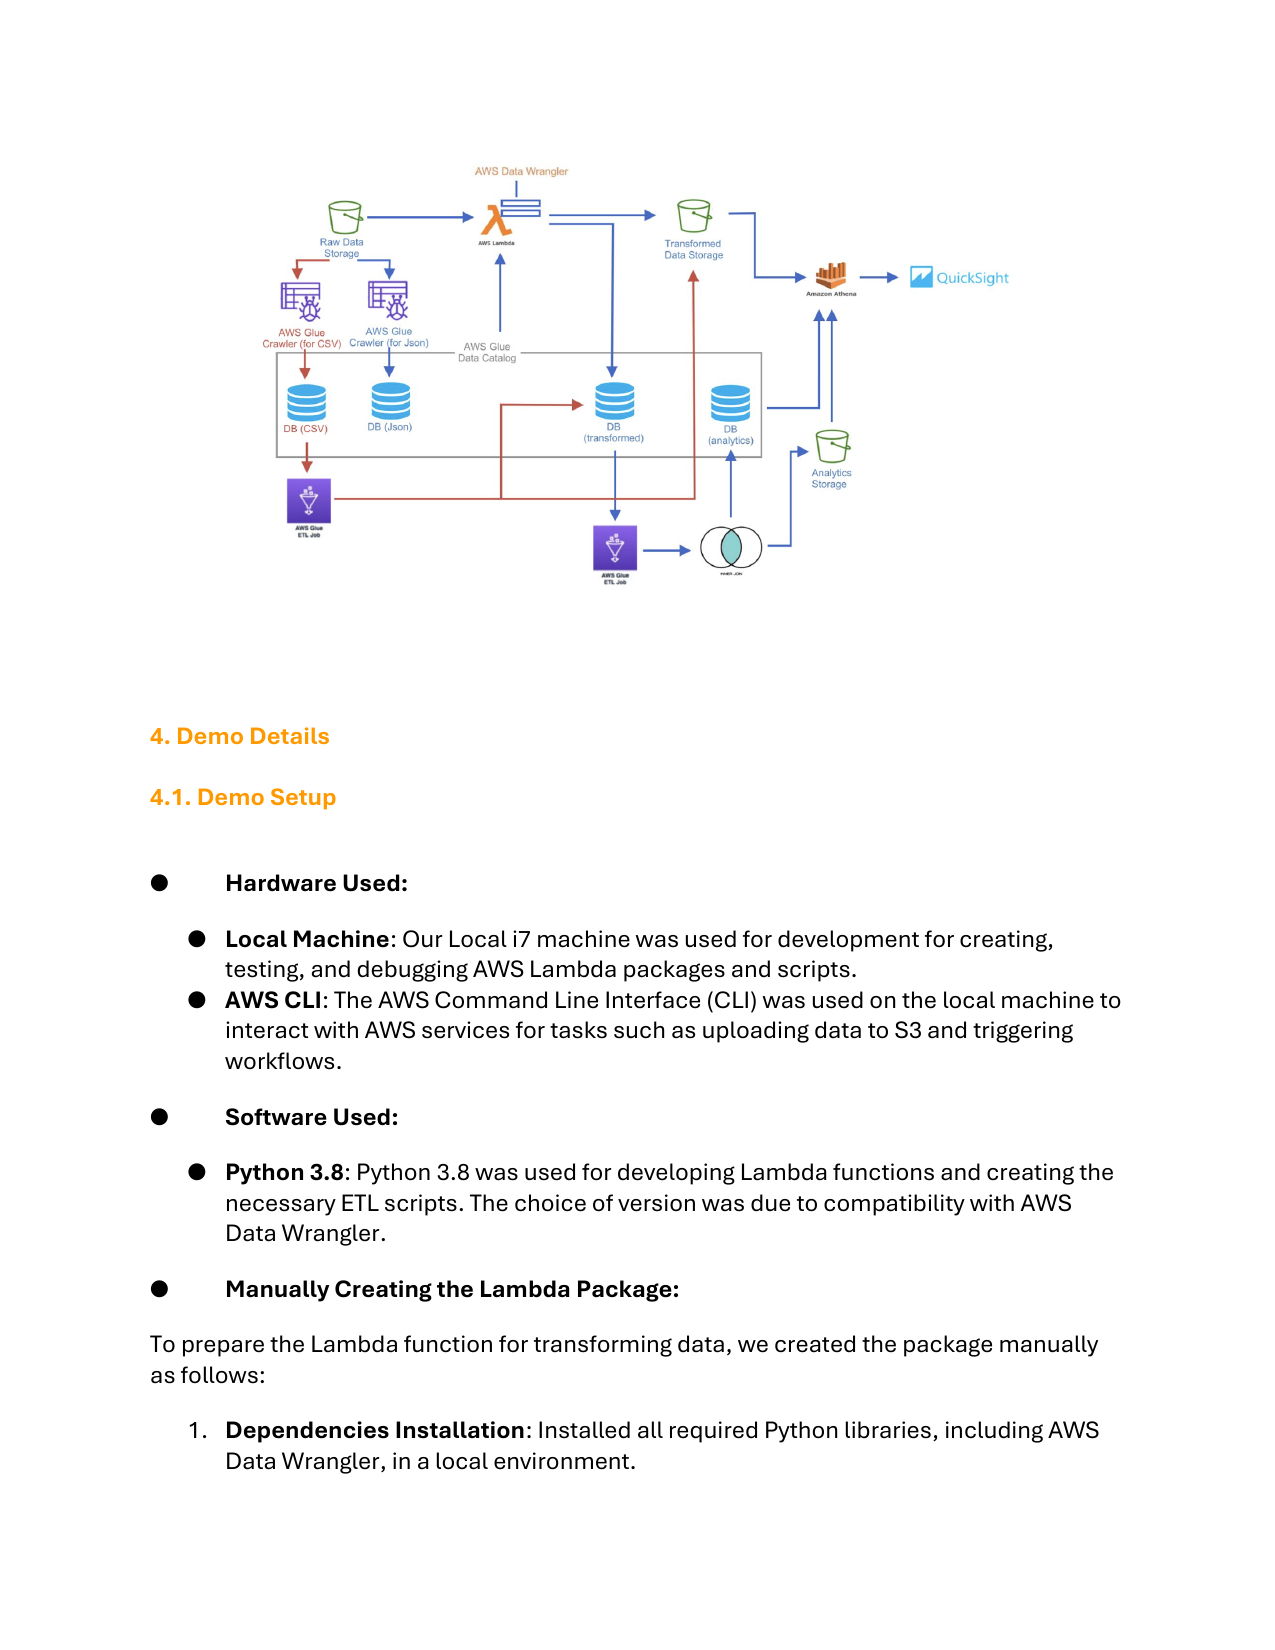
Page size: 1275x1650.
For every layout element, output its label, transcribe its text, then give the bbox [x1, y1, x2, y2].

subtitle Software Used: [150, 1102, 1125, 1132]
text 4.1. Demo Setup [150, 782, 1125, 813]
subtitle Hardware Used: [150, 868, 1125, 899]
list AWS CLI: The AWS Command Line Interface (CLI) was used on the local machine to interact with AWS services for tasks such as uploading data to S3 and triggering workflows. [187, 985, 1125, 1077]
text 4. Demo Details [150, 721, 1125, 752]
text To prepare the Lambda function for transforming data, we created the package manually as follows: [150, 1329, 1125, 1390]
subtitle Manually Creating the Lambda Package: [150, 1274, 1125, 1304]
list Dependencies Installation: Installed all required Python libraries, including AWS Data Wrangler, in a local environment. [187, 1415, 1125, 1476]
picture [256, 150, 1019, 600]
list Local Machine: Our Local i7 machine was used for development for creating, testing, and debugging AWS Lambda packages and scripts. [187, 924, 1125, 985]
list Python 3.8: Python 3.8 was used for developing Lambda functions and creating the necessary ETL scripts. The choice of version was due to compatibility with AWS Data Wrangler. [187, 1157, 1125, 1249]
